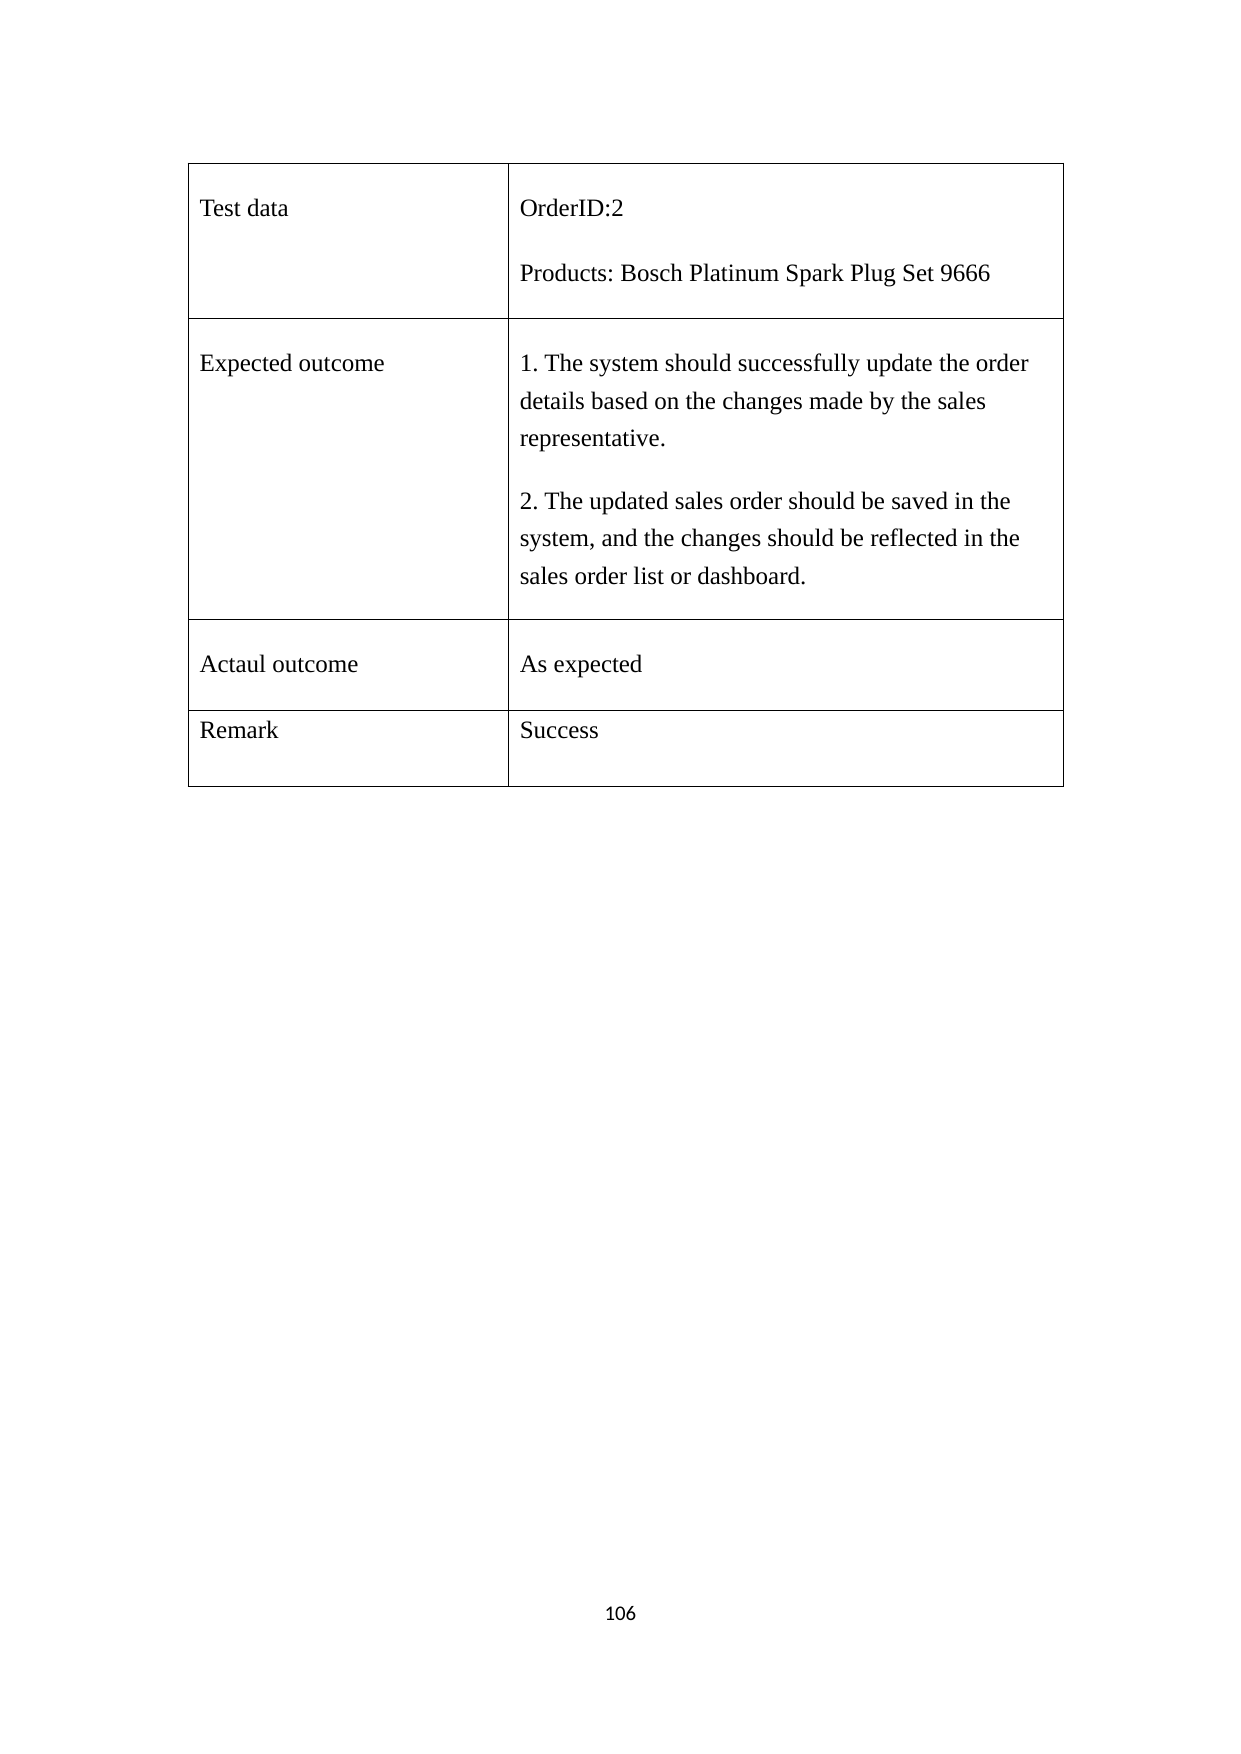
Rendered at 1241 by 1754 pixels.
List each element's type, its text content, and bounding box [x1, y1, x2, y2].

table_cell As expected [509, 620, 1063, 710]
table_cell Test data [189, 164, 508, 318]
table_cell Remark [189, 711, 508, 786]
table_cell Actaul outcome [189, 620, 508, 710]
table_cell Expected outcome [189, 319, 508, 619]
table_cell Success [509, 711, 1063, 786]
table_cell OrderID:2 Products: Bosch Platinum Spark Plug Set 9666 [509, 164, 1063, 318]
table_cell 1. The system should successfully update the order details based on the changes made by the sales representative. 2. The updated sales order should be saved in the system, and the changes should be reflected in the sales order list or dashboard. [509, 319, 1063, 619]
